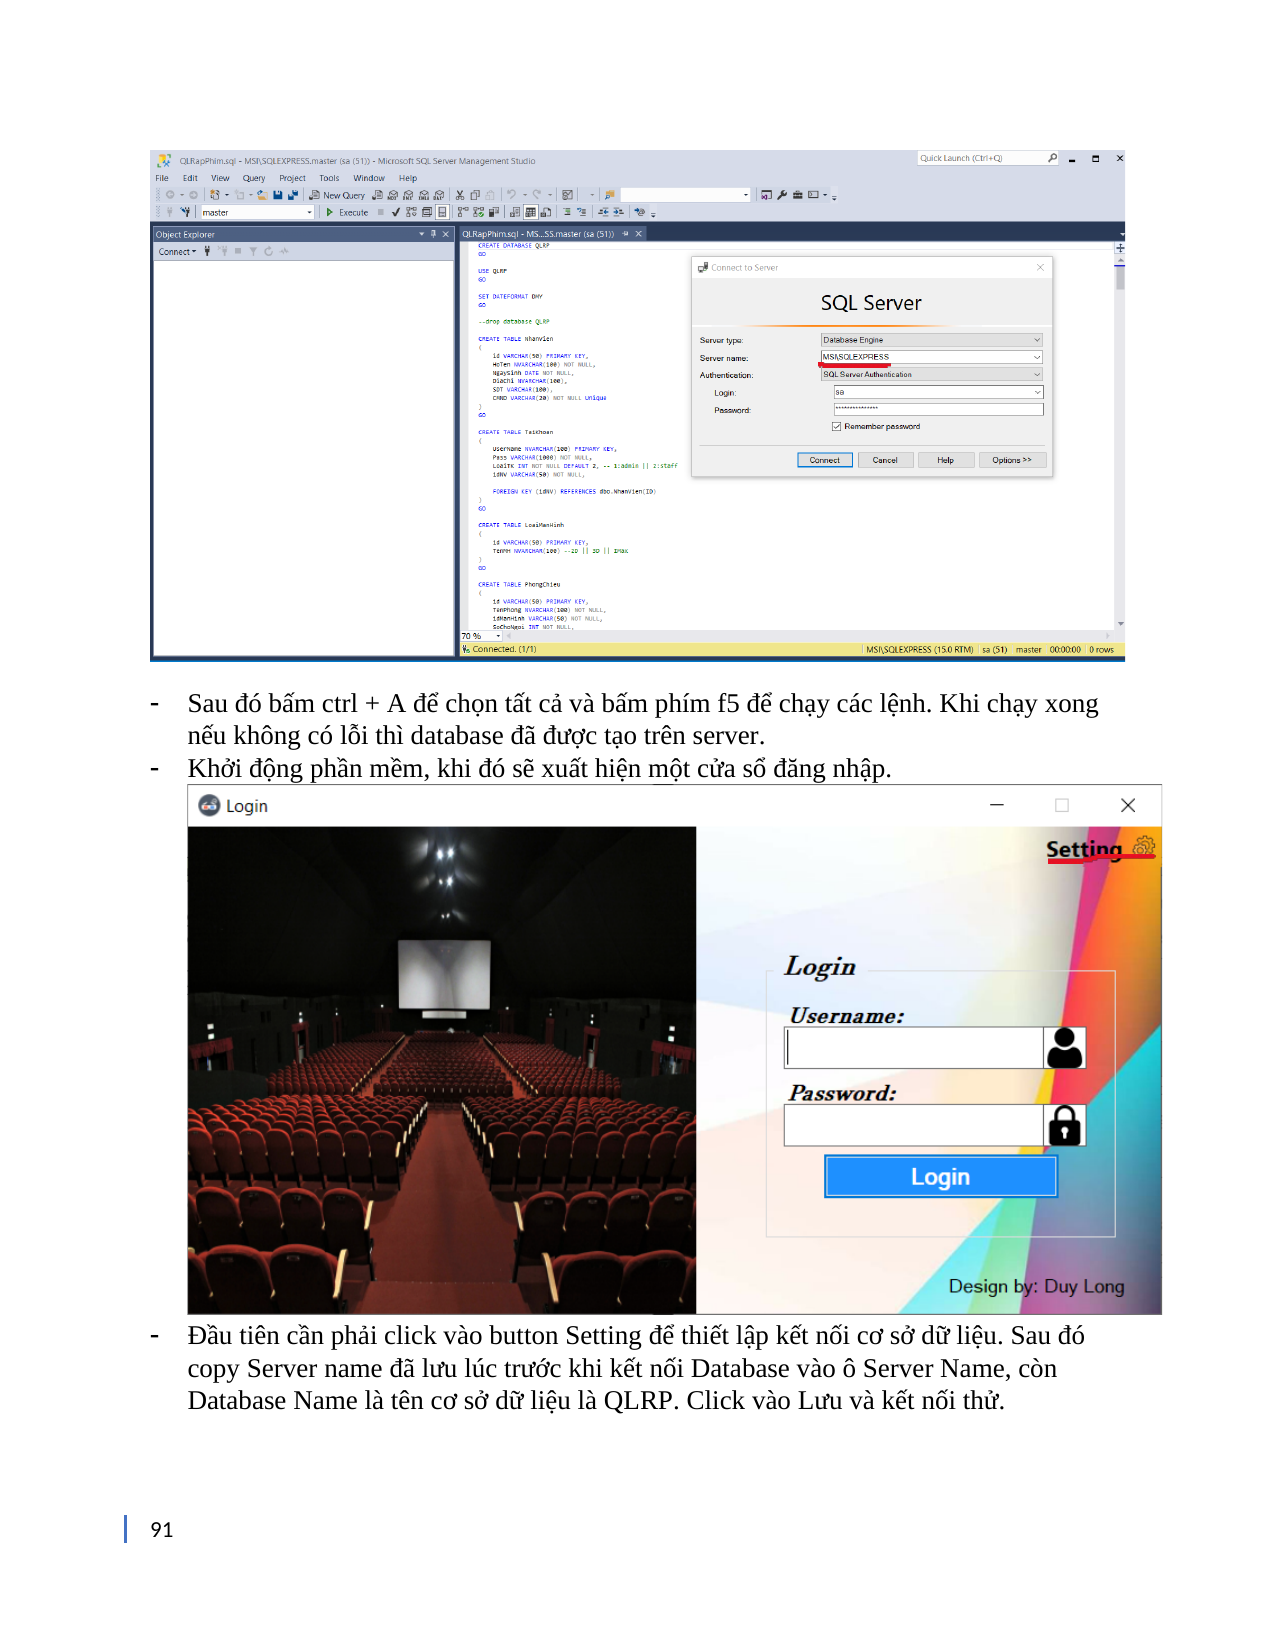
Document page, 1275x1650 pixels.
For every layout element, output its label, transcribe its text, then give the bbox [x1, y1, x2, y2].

picture [150, 150, 1125, 662]
picture [187, 784, 1163, 1315]
list Khởi động phần mềm, khi đó sẽ xuất hiện một cửa sổ đăng nhập. [150, 752, 1125, 783]
list Sau đó bấm ctrl + A để chọn tất cả và bấm phím f5 để chạy các lệnh. Khi chạy xong nếu không có lỗi thì database đã được tạo trên server. [150, 687, 1125, 751]
list Đầu tiên cần phải click vào button Setting để thiết lập kết nối cơ sở dữ liệu. Sau đó copy Server name đã lưu lúc trước khi kết nối Database vào ô Server Name, còn Database Name là tên cơ sở dữ liệu là QLRP. Click vào Lưu và kết nối thử. [150, 1319, 1125, 1416]
